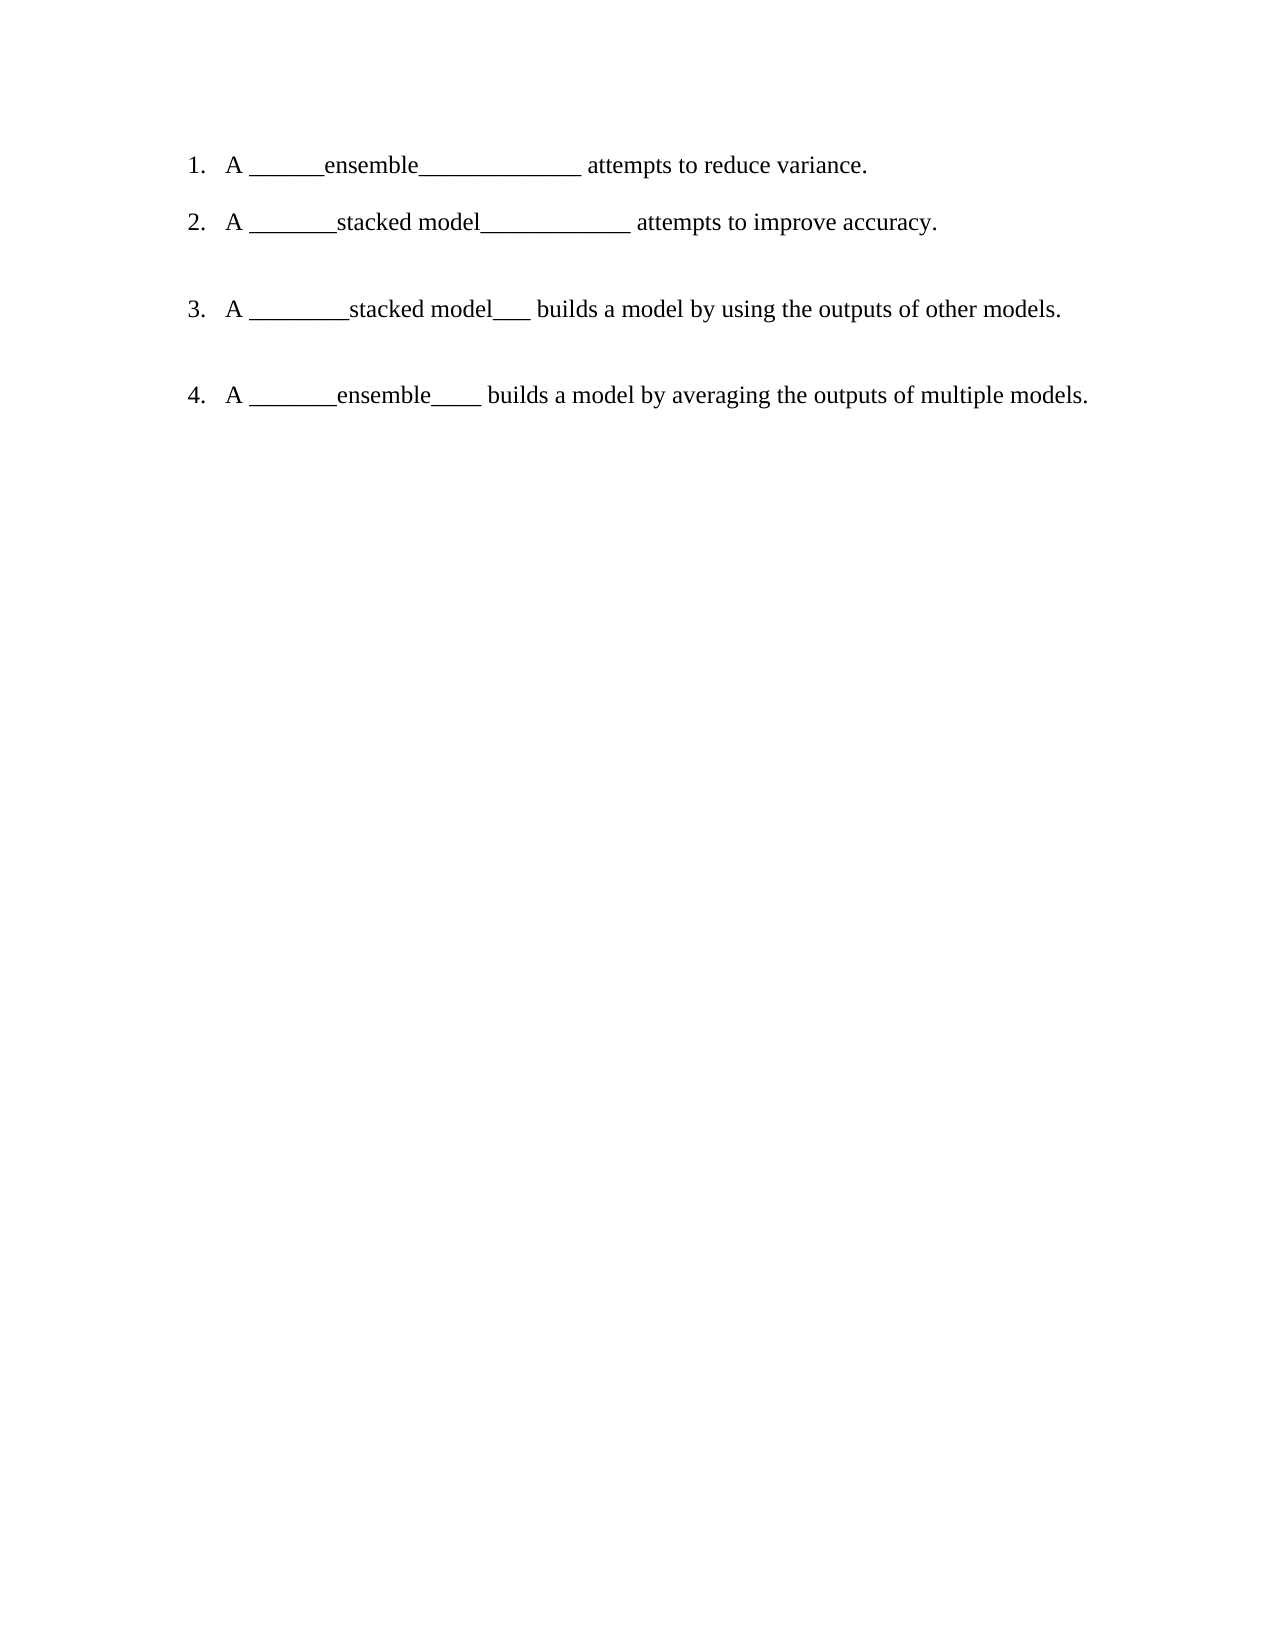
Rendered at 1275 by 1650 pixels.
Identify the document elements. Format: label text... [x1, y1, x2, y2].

list A _______ensemble____ builds a model by averaging the outputs of multiple models. [187, 380, 1125, 409]
list A ________stacked model___ builds a model by using the outputs of other models. [187, 294, 1125, 322]
list A _______stacked model____________ attempts to improve accuracy. [187, 207, 1125, 236]
list A ______ensemble_____________ attempts to reduce variance. [187, 150, 1125, 179]
